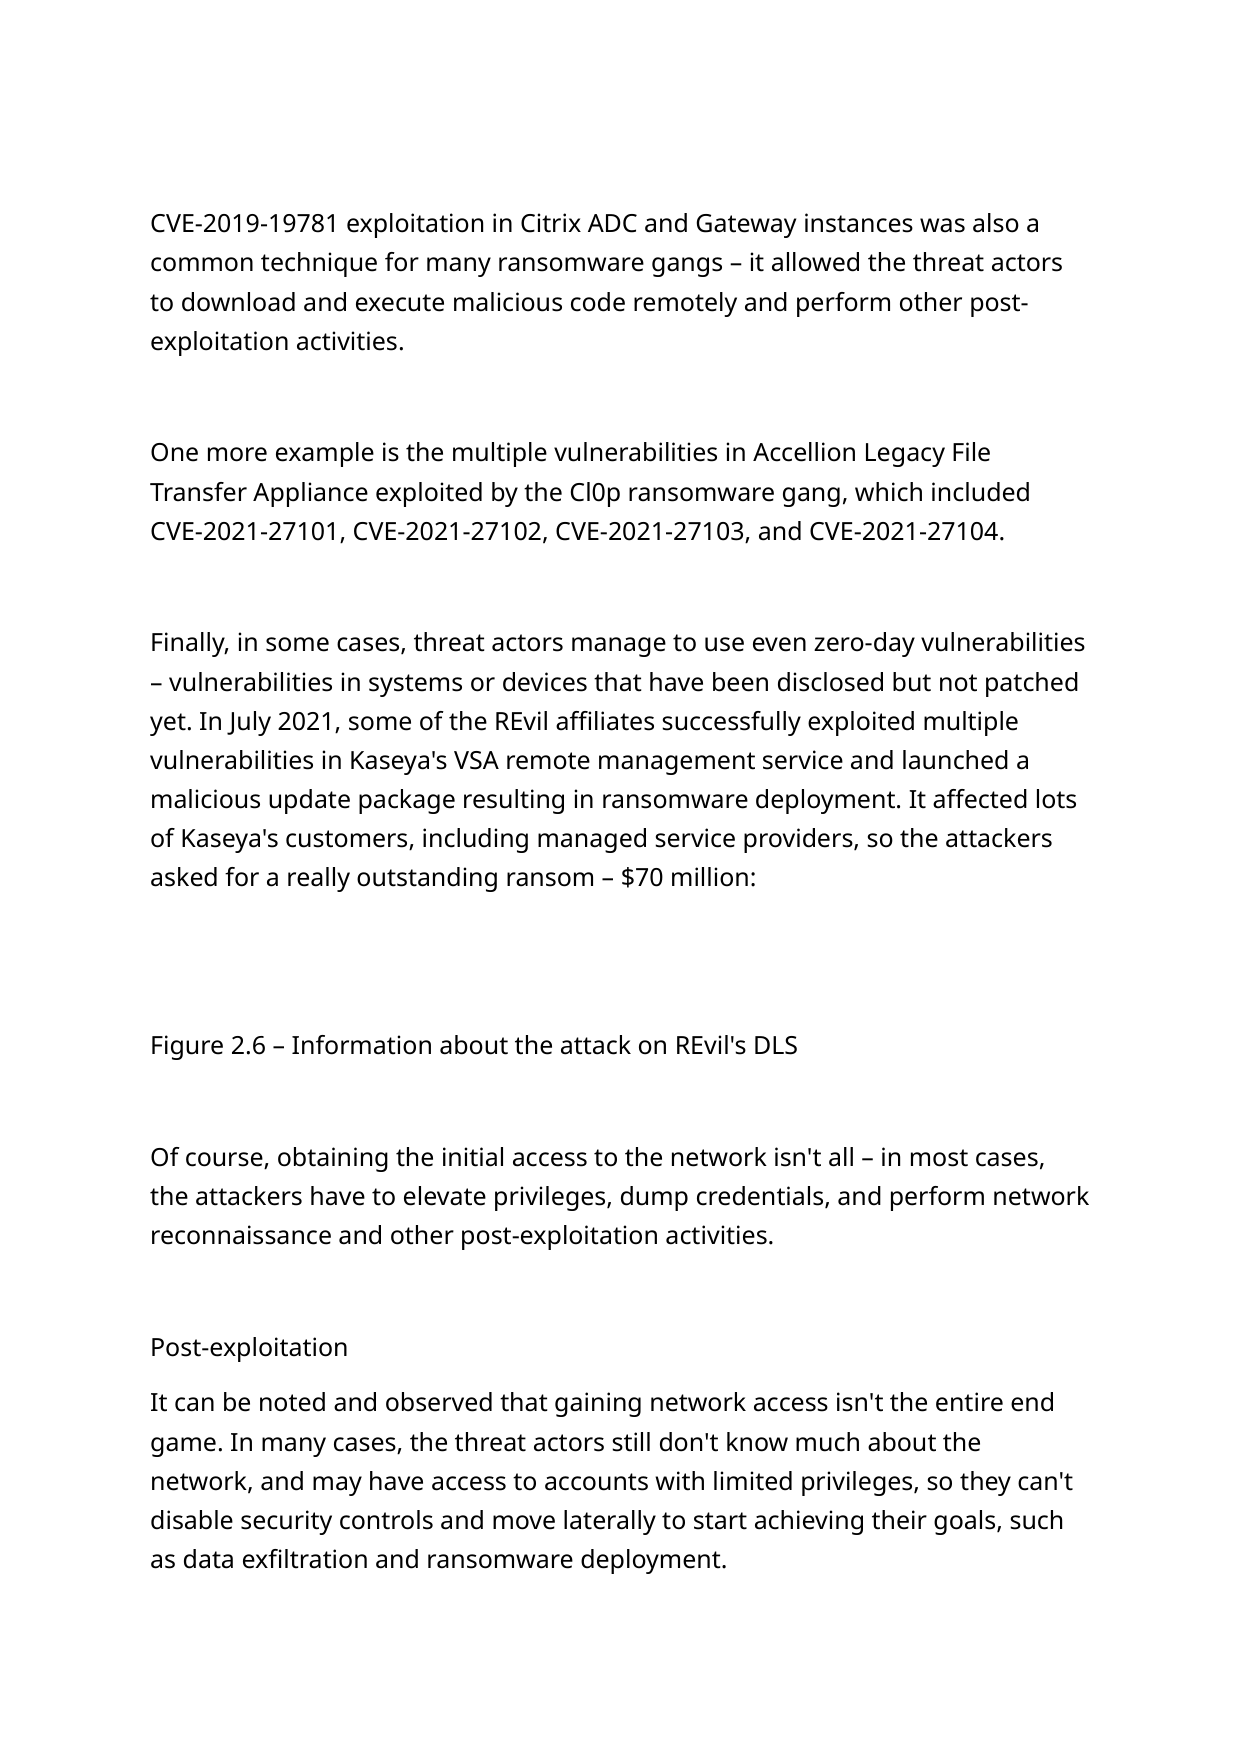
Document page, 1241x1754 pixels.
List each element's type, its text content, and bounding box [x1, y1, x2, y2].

text Of course, obtaining the initial access to the network isn't all – in most cases, the attackers have to elevate privileges, dump credentials, and perform network reconnaissance and other post-exploitation activities. [150, 1139, 1090, 1252]
text Finally, in some cases, threat actors manage to use even zero-day vulnerabilities – vulnerabilities in systems or devices that have been disclosed but not patched yet. In July 2021, some of the REvil affiliates successfully exploited multiple vulnerabilities in Kaseya's VSA remote management service and launched a malicious update package resulting in ransomware deployment. It affected lots of Kaseya's customers, including managed service providers, so the attackers asked for a really outstanding ransom – $70 million: [150, 625, 1090, 894]
text Post-exploitation [150, 1329, 1090, 1363]
text Figure 2.6 – Information about the attack on REvil's DLS [150, 1027, 1090, 1062]
text It can be noted and observed that gaining network access isn't the entire end game. In many cases, the threat actors still don't know much about the network, and may have access to accounts with limited privileges, so they can't disable security controls and move laterally to start achieving their goals, such as data exfiltration and ransomware deployment. [150, 1385, 1090, 1576]
text CVE-2019-19781 exploitation in Citrix ADC and Gateway instances was also a common technique for many ransomware gangs – it allowed the threat actors to download and execute malicious code remotely and perform other post-exploitation activities. [150, 206, 1090, 357]
text One more example is the multiple vulnerabilities in Accellion Legacy File Transfer Appliance exploited by the Cl0p ransomware gang, which included CVE-2021-27101, CVE-2021-27102, CVE-2021-27103, and CVE-2021-27104. [150, 435, 1090, 547]
